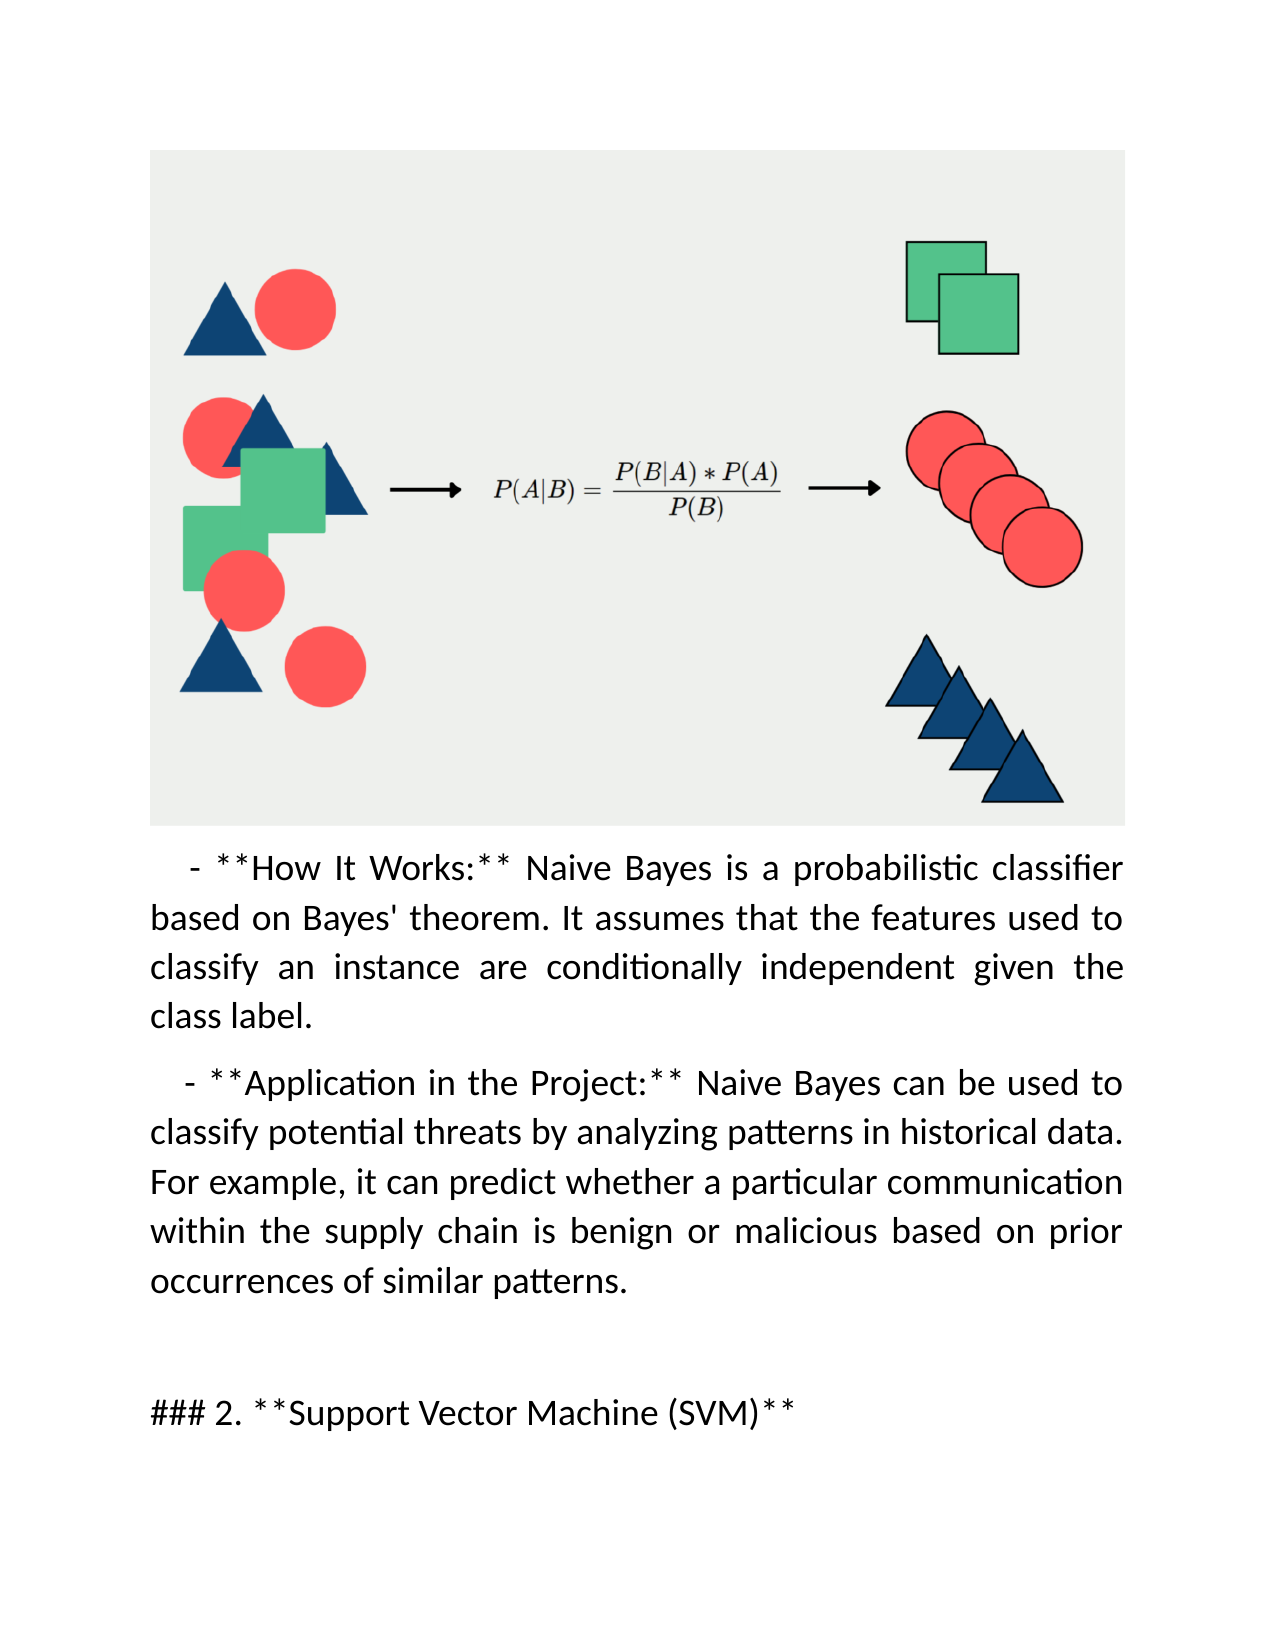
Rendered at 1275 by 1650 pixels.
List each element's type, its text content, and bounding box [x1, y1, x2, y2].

text - **How It Works:** Naive Bayes is a probabilistic classifier based on Bayes' theorem. It assumes that the features used to classify an instance are conditionally independent given the class label. [150, 844, 1125, 1038]
text - **Application in the Project:** Naive Bayes can be used to classify potential threats by analyzing patterns in historical data. For example, it can predict whether a particular communication within the supply chain is benign or malicious based on prior occurrences of similar patterns. [150, 1059, 1125, 1302]
text ### 2. **Support Vector Machine (SVM)** [150, 1389, 1125, 1435]
picture [150, 150, 1125, 826]
